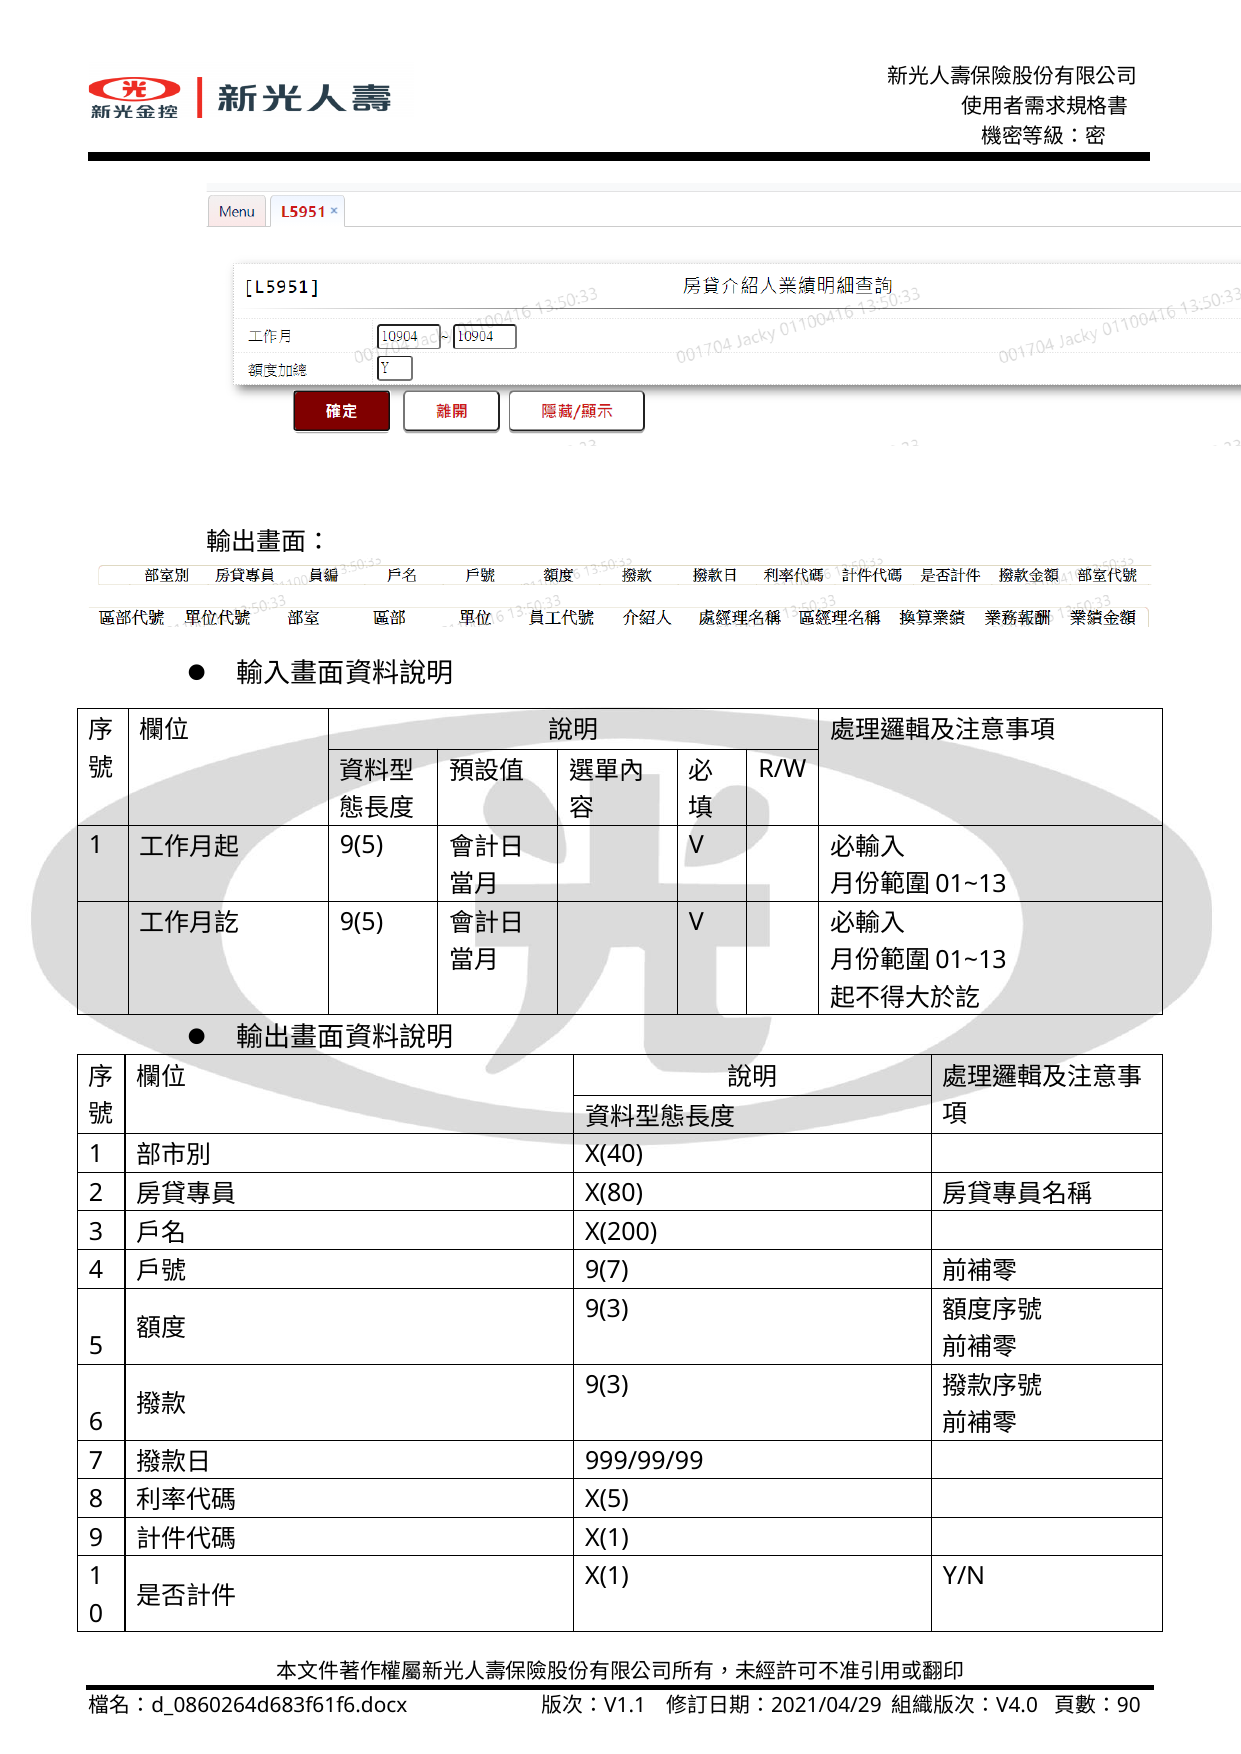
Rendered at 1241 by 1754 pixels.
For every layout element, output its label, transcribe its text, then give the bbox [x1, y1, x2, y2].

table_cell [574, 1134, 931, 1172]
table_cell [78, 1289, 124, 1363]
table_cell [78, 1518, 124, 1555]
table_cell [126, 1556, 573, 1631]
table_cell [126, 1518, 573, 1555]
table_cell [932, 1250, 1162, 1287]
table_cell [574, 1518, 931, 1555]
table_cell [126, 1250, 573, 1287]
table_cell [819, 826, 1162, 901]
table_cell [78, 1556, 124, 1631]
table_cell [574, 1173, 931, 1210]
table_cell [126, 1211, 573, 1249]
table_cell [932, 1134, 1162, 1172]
text 輸出畫面： [207, 521, 1152, 558]
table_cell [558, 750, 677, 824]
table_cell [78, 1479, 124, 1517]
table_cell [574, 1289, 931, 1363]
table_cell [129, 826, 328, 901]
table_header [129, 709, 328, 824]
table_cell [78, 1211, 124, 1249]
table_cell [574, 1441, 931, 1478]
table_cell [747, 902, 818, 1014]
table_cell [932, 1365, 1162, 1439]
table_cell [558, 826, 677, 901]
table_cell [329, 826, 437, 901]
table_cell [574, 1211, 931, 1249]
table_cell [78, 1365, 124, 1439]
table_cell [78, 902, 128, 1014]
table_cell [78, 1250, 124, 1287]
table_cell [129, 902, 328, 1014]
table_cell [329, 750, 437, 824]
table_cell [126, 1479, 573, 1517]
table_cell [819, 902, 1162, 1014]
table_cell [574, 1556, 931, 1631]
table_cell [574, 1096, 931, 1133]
picture [88, 558, 1152, 585]
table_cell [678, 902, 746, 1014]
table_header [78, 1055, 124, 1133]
picture [25, 699, 186, 1152]
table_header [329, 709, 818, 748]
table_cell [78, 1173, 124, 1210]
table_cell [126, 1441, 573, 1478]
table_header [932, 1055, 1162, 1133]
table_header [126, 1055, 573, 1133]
picture [88, 595, 1152, 627]
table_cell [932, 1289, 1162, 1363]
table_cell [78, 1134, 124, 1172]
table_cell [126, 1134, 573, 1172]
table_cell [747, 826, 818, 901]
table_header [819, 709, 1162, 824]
picture [1152, 699, 1215, 1152]
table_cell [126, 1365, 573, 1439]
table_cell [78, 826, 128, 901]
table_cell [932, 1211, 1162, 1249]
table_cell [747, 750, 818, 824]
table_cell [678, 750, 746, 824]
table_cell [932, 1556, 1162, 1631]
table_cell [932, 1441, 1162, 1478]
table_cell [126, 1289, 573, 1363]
list 輸出畫面資料說明 [186, 1015, 1152, 1054]
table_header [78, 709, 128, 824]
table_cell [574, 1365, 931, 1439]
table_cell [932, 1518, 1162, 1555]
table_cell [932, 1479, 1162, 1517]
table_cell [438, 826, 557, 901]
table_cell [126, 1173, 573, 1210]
picture [88, 61, 414, 118]
picture [206, 183, 1241, 446]
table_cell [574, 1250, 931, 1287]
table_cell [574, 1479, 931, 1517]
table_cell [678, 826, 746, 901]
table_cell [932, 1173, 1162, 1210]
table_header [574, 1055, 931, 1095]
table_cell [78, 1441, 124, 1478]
list 輸入畫面資料說明 [186, 633, 1152, 708]
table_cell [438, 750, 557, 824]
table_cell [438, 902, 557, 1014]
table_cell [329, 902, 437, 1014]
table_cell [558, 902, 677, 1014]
